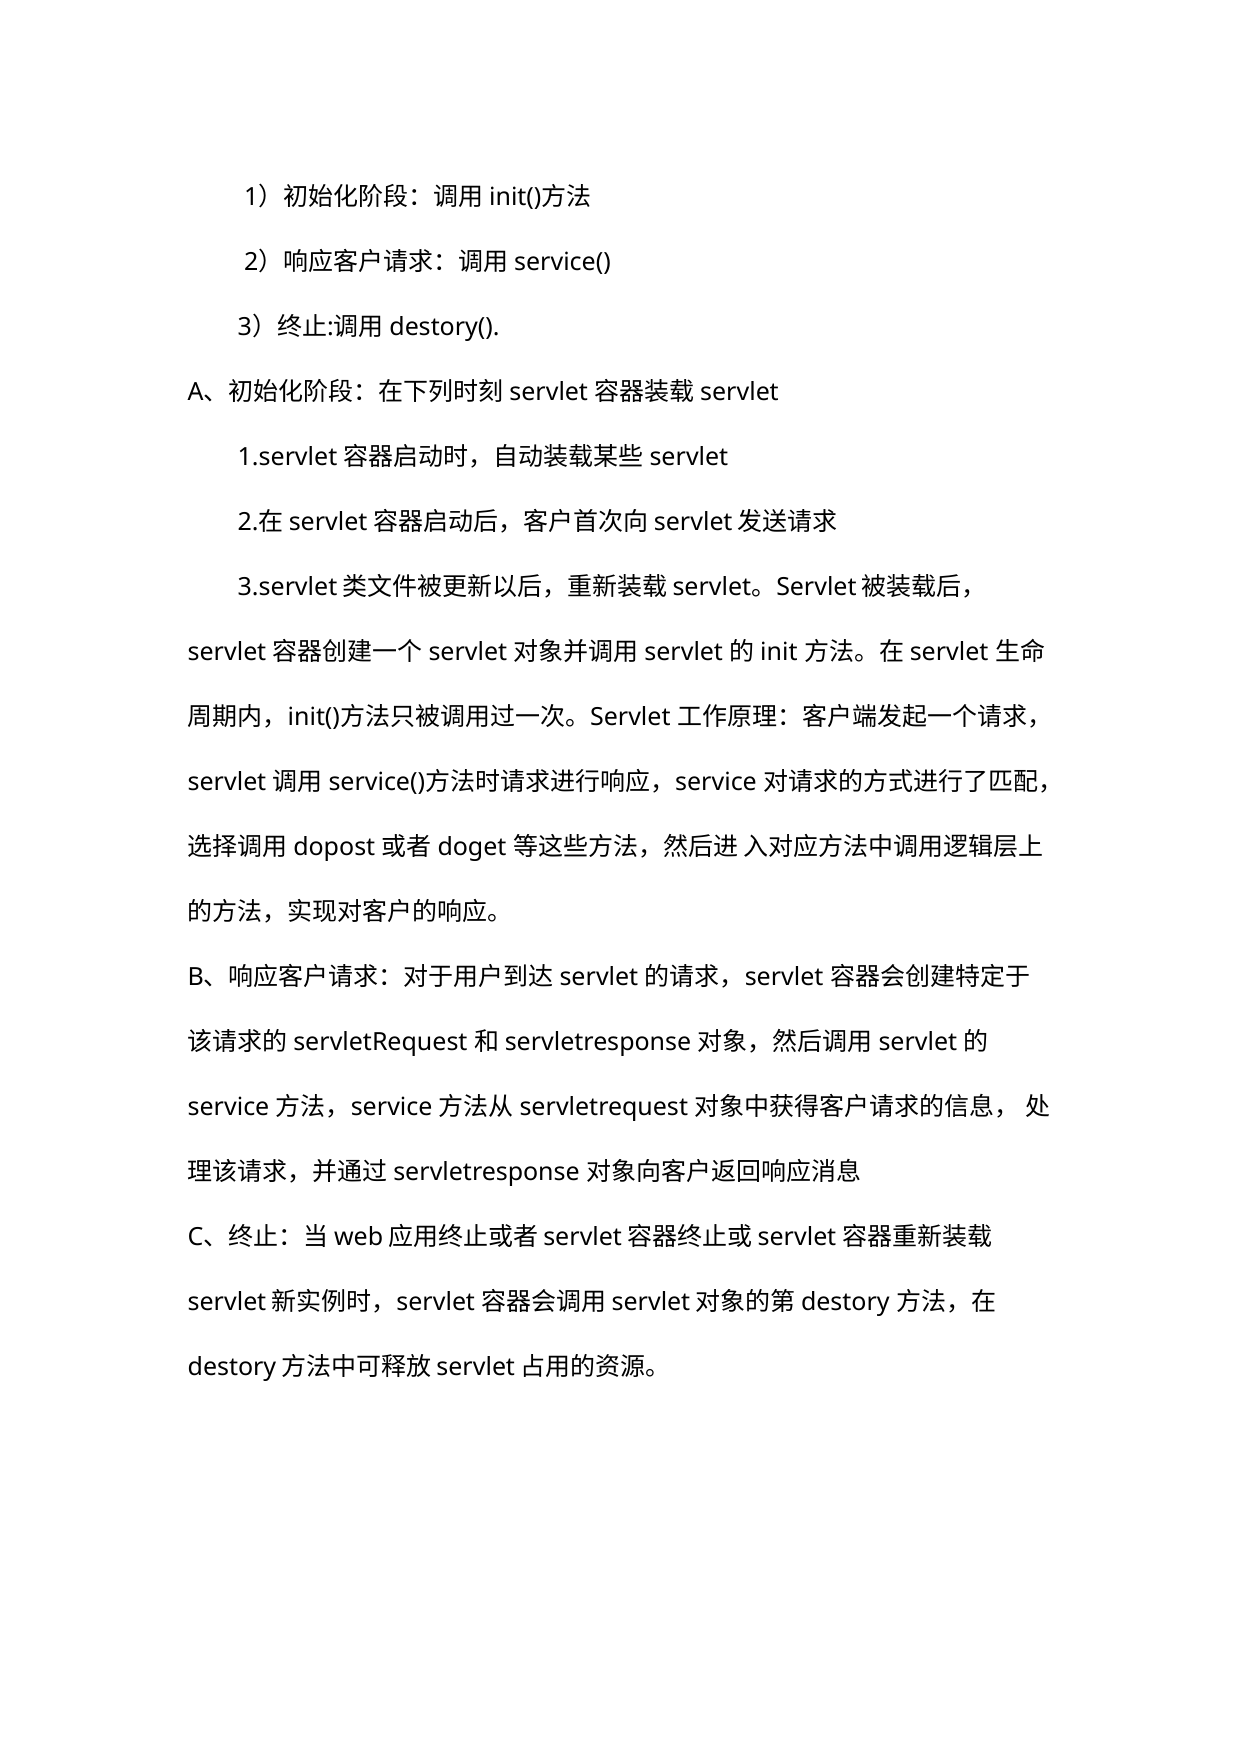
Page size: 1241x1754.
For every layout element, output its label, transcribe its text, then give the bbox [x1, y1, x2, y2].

text B、响应客户请求：对于用户到达 servlet 的请求，servlet 容器会创建特定于该请求的 servletRequest 和 servletresponse 对象，然后调用 servlet 的 service 方法，service 方法从 servletrequest 对象中获得客户请求的信息， 处理该请求，并通过 servletresponse 对象向客户返回响应消息 [187, 942, 1053, 1202]
text 2.在servlet 容器启动后，客户首次向servlet发送请求 [187, 487, 1053, 552]
text 3.servlet类文件被更新以后，重新装载servlet。Servlet被装载后，servlet 容器创建一个 servlet 对象并调用 servlet 的 init 方法。在 servlet 生命周期内，init()方法只被调用过一次。Servlet 工作原理：客户端发起一个请求，servlet 调用 service()方法时请求进行响应，service 对请求的方式进行了匹配，选择调用 dopost 或者 doget 等这些方法，然后进 入对应方法中调用逻辑层上的方法，实现对客户的响应。 [187, 552, 1053, 942]
text 1.servlet 容器启动时，自动装载某些 servlet [187, 422, 1053, 487]
text C、终止：当 web应用终止或者servlet容器终止或 servlet 容器重新装载 servlet新实例时，servlet 容器会调用servlet对象的第 destory 方法，在 destory方法中可释放servlet占用的资源。 [187, 1202, 1053, 1397]
text A、初始化阶段：在下列时刻 servlet 容器装载 servlet [187, 357, 1053, 422]
text 3）终止:调用 destory(). [187, 292, 1053, 357]
text 1）初始化阶段：调用 init()方法 [187, 162, 1053, 227]
text 2）响应客户请求：调用 service() [187, 227, 1053, 292]
